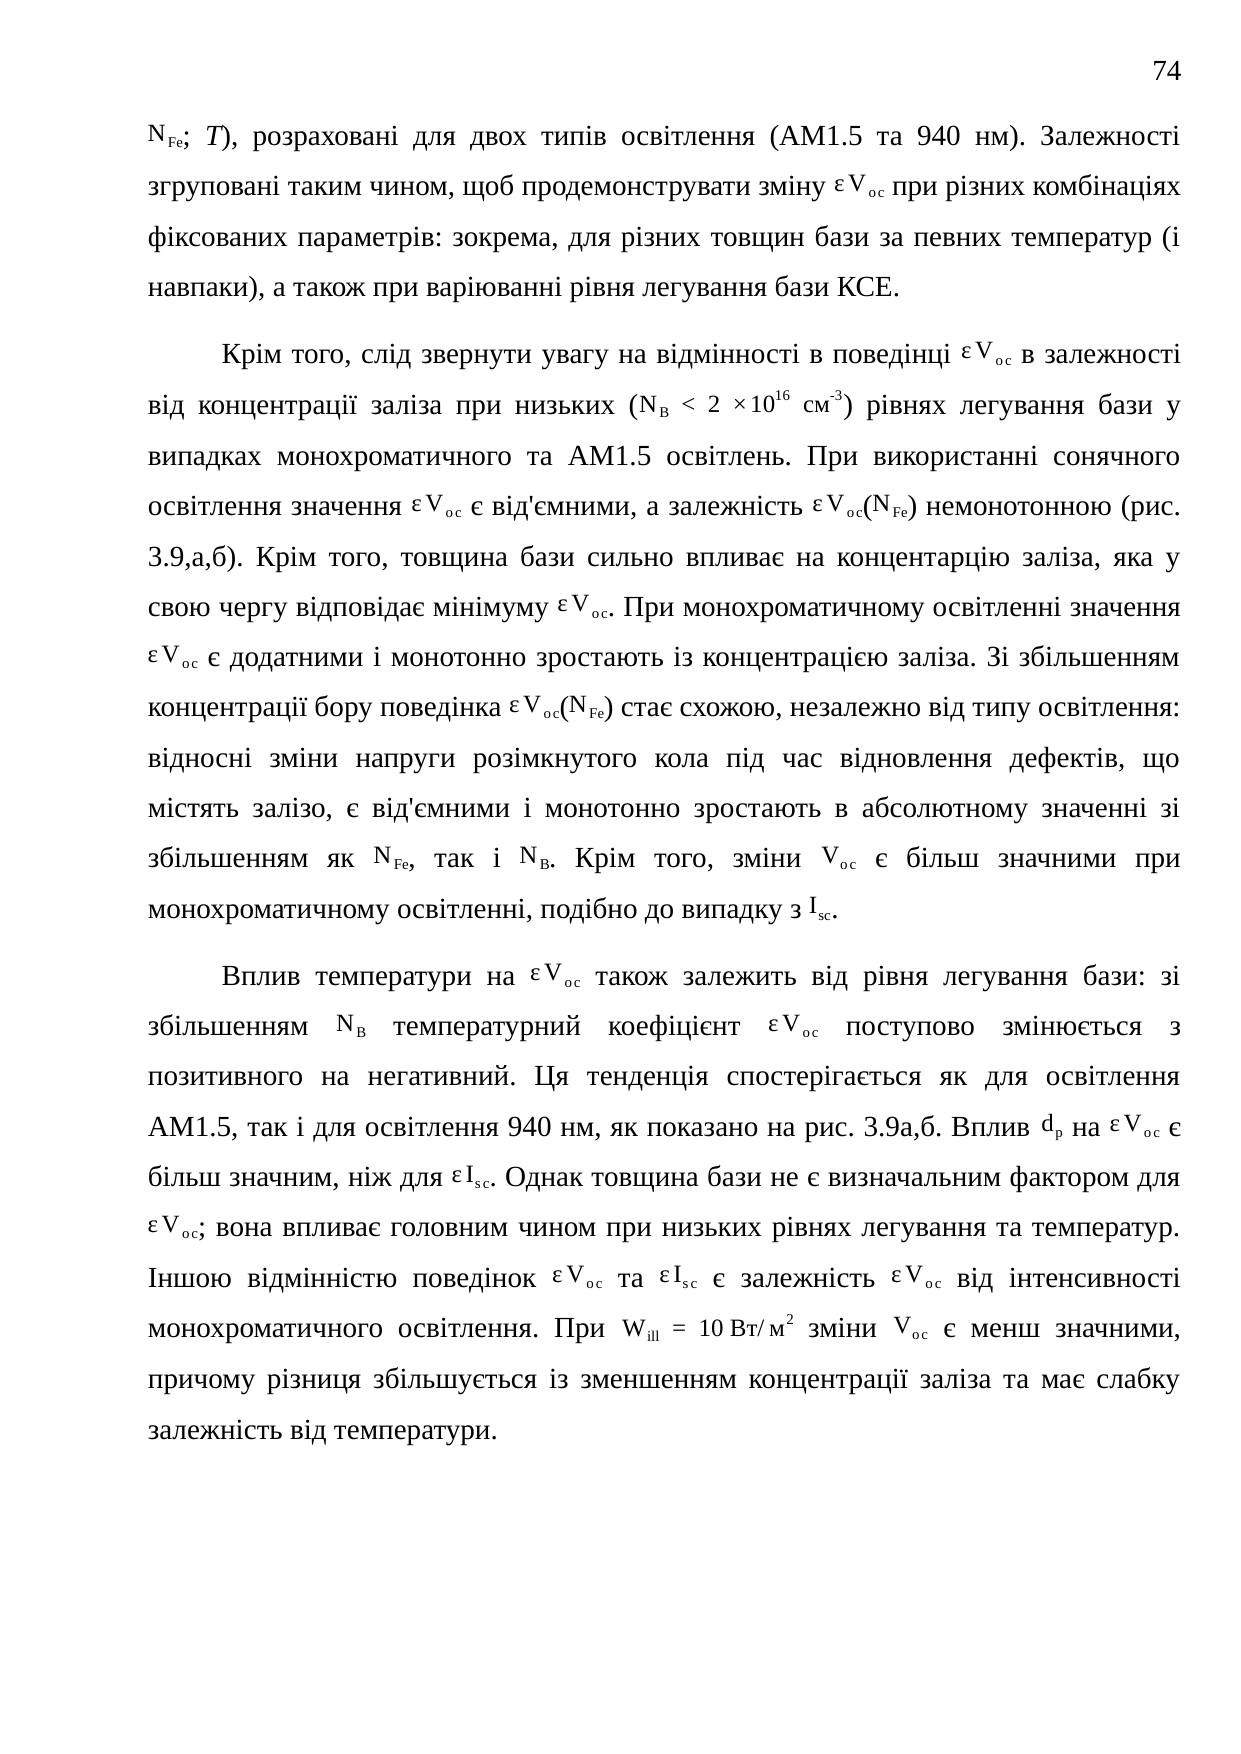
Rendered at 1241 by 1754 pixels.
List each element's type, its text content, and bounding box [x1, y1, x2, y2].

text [148, 118, 1181, 303]
text Вплив температури на також залежить від рівня легування бази: зі збільшенням температурний коефіцієнт поступово змінюється з позитивного на негативний. Ця тенденція спостерігається як для освітлення AM1.5, так і для освітлення 940 нм, як показано на рис. 3.9a,б. Вплив на є більш значним, ніж для . Однак товщина бази не є визначальним фактором для ; вона впливає головним чином при низьких рівнях легування та температур. Іншою відмінністю поведінок та є залежність від інтенсивності монохроматичного освітлення. При зміни є менш значними, причому різниця збільшується із зменшенням концентрації заліза та має слабку залежність від температури. [148, 958, 1181, 1446]
text Крім того, слід звернути увагу на відмінності в поведінці в залежності від концентрації заліза при низьких () рівнях легування бази у випадках монохроматичного та AM1.5 освітлень. При використанні сонячного освітлення значення є від'ємними, а залежність () немонотонною (рис. 3.9,a,б). Крім того, товщина бази сильно впливає на концентарцію заліза, яка у свою чергу відповідає мінімуму . При монохроматичному освітленні значення є додатними і монотонно зростають із концентрацією заліза. Зі збільшенням концентрації бору поведінка () стає схожою, незалежно від типу освітлення: відносні зміни напруги розімкнутого кола під час відновлення дефектів, що містять залізо, є від'ємними і монотонно зростають в абсолютному значенні зі збільшенням як , так і . Крім того, зміни є більш значними при монохроматичному освітленні, подібно до випадку з . [148, 336, 1181, 924]
